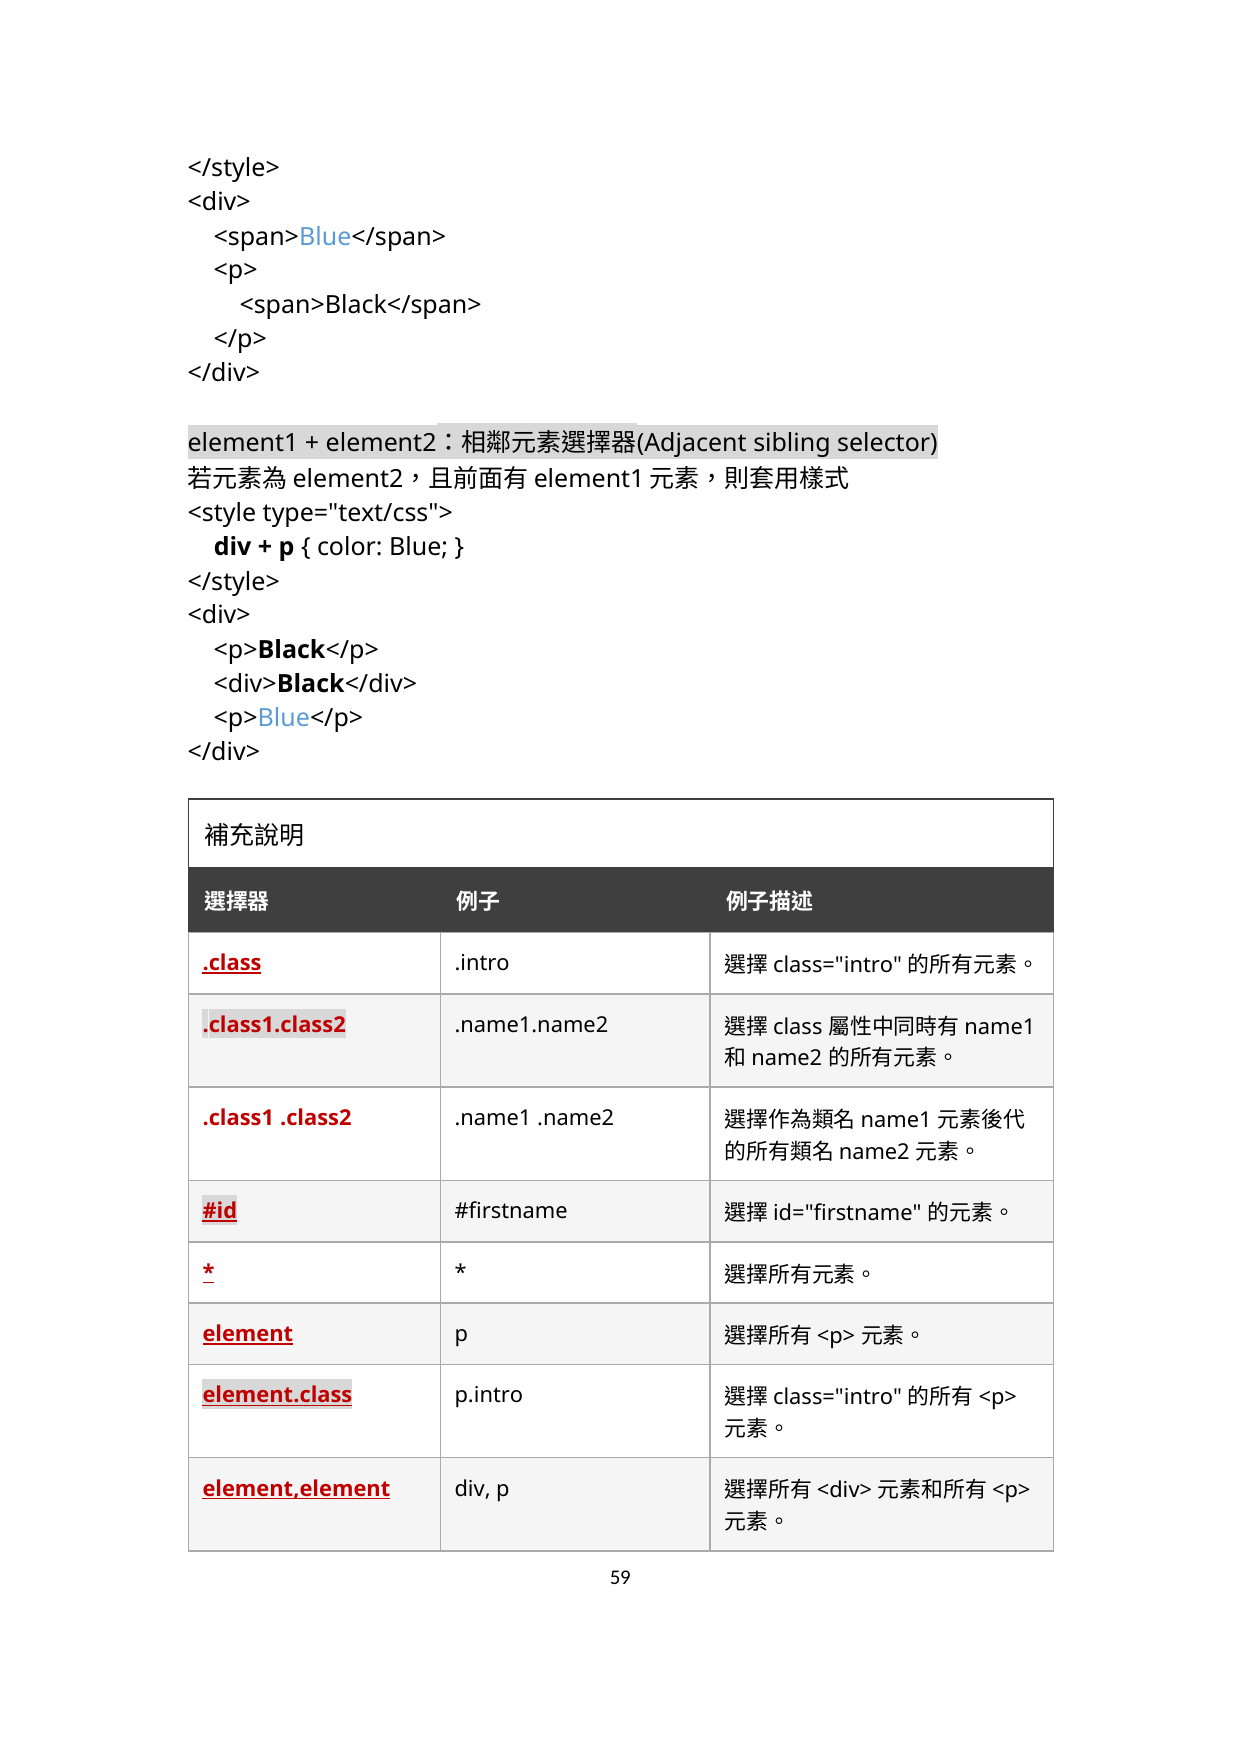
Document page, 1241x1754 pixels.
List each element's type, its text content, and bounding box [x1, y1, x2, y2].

table_cell p.intro [441, 1365, 709, 1457]
text </style> [187, 563, 1053, 597]
table_cell 選擇 id="firstname" 的元素。 [711, 1181, 1053, 1241]
table_cell 選擇所有 <div> 元素和所有 <p> 元素。 [711, 1458, 1053, 1550]
table_cell 選擇作為類名 name1 元素後代的所有類名 name2 元素。 [711, 1088, 1053, 1179]
table_cell .class [189, 933, 440, 993]
table_cell 選擇 class 屬性中同時有 name1 和 name2 的所有元素。 [711, 995, 1053, 1086]
text <p>Blue</p> [187, 699, 1053, 733]
text <div> [187, 597, 1053, 631]
table_cell 選擇器 [189, 869, 440, 932]
text <div>Black</div> [187, 665, 1053, 699]
text <style type="text/css"> [187, 495, 1053, 529]
text element1 + element2：相鄰元素選擇器(Adjacent sibling selector) [187, 422, 1053, 459]
text </style> [187, 150, 1053, 184]
text </p> [187, 320, 1053, 354]
table_cell 例子 [441, 869, 709, 932]
table_cell element,element [189, 1458, 440, 1550]
text <span>Black</span> [187, 286, 1053, 320]
text <p>Black</p> [187, 631, 1053, 665]
text <p> [187, 252, 1053, 286]
table_cell element.class [189, 1365, 440, 1457]
table_cell * [441, 1243, 709, 1302]
text </div> [187, 354, 1053, 388]
text <div> [187, 184, 1053, 218]
text <span>Blue</span> [187, 218, 1053, 252]
table_cell p [441, 1304, 709, 1364]
table_cell * [189, 1243, 440, 1302]
table_cell .class1 .class2 [189, 1088, 440, 1179]
table_cell 例子描述 [711, 869, 1053, 932]
table_cell .name1 .name2 [441, 1088, 709, 1179]
text 若元素為element2，且前面有element1元素，則套用樣式 [187, 459, 1053, 495]
table_cell div, p [441, 1458, 709, 1550]
table_cell .class1.class2 [189, 995, 440, 1086]
table_cell 選擇 class="intro" 的所有元素。 [711, 933, 1053, 993]
table_cell .intro [441, 933, 709, 993]
table_header 補充說明 [189, 800, 1053, 867]
table_cell 選擇所有 <p> 元素。 [711, 1304, 1053, 1364]
table_cell 選擇 class="intro" 的所有 <p> 元素。 [711, 1365, 1053, 1457]
table_cell 選擇所有元素。 [711, 1243, 1053, 1302]
text div + p { color: Blue; } [187, 529, 1053, 563]
table_cell element [189, 1304, 440, 1364]
table_cell #id [189, 1181, 440, 1241]
table_cell #firstname [441, 1181, 709, 1241]
text </div> [187, 733, 1053, 767]
table_cell .name1.name2 [441, 995, 709, 1086]
